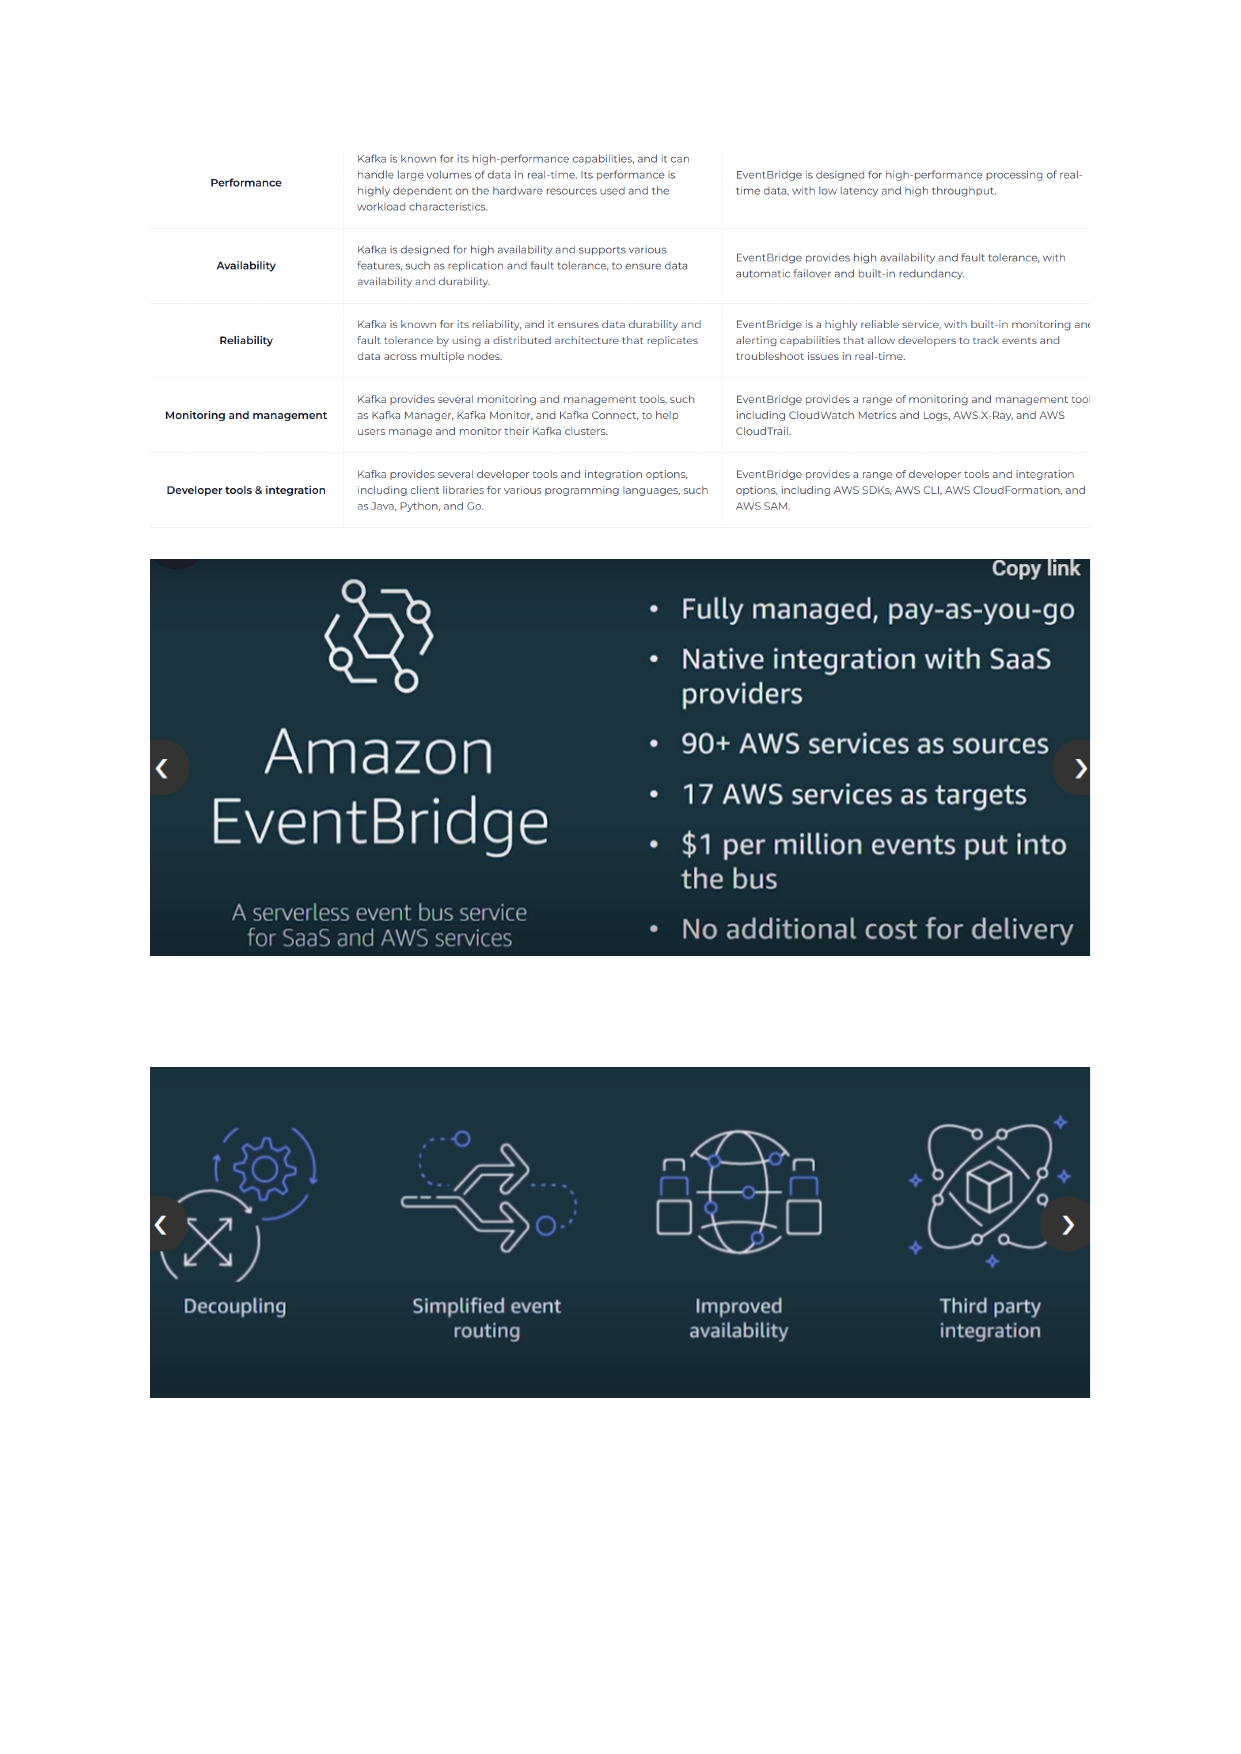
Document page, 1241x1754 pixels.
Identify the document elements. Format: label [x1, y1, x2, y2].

picture [150, 559, 1091, 956]
picture [150, 150, 1091, 541]
picture [150, 1067, 1091, 1398]
